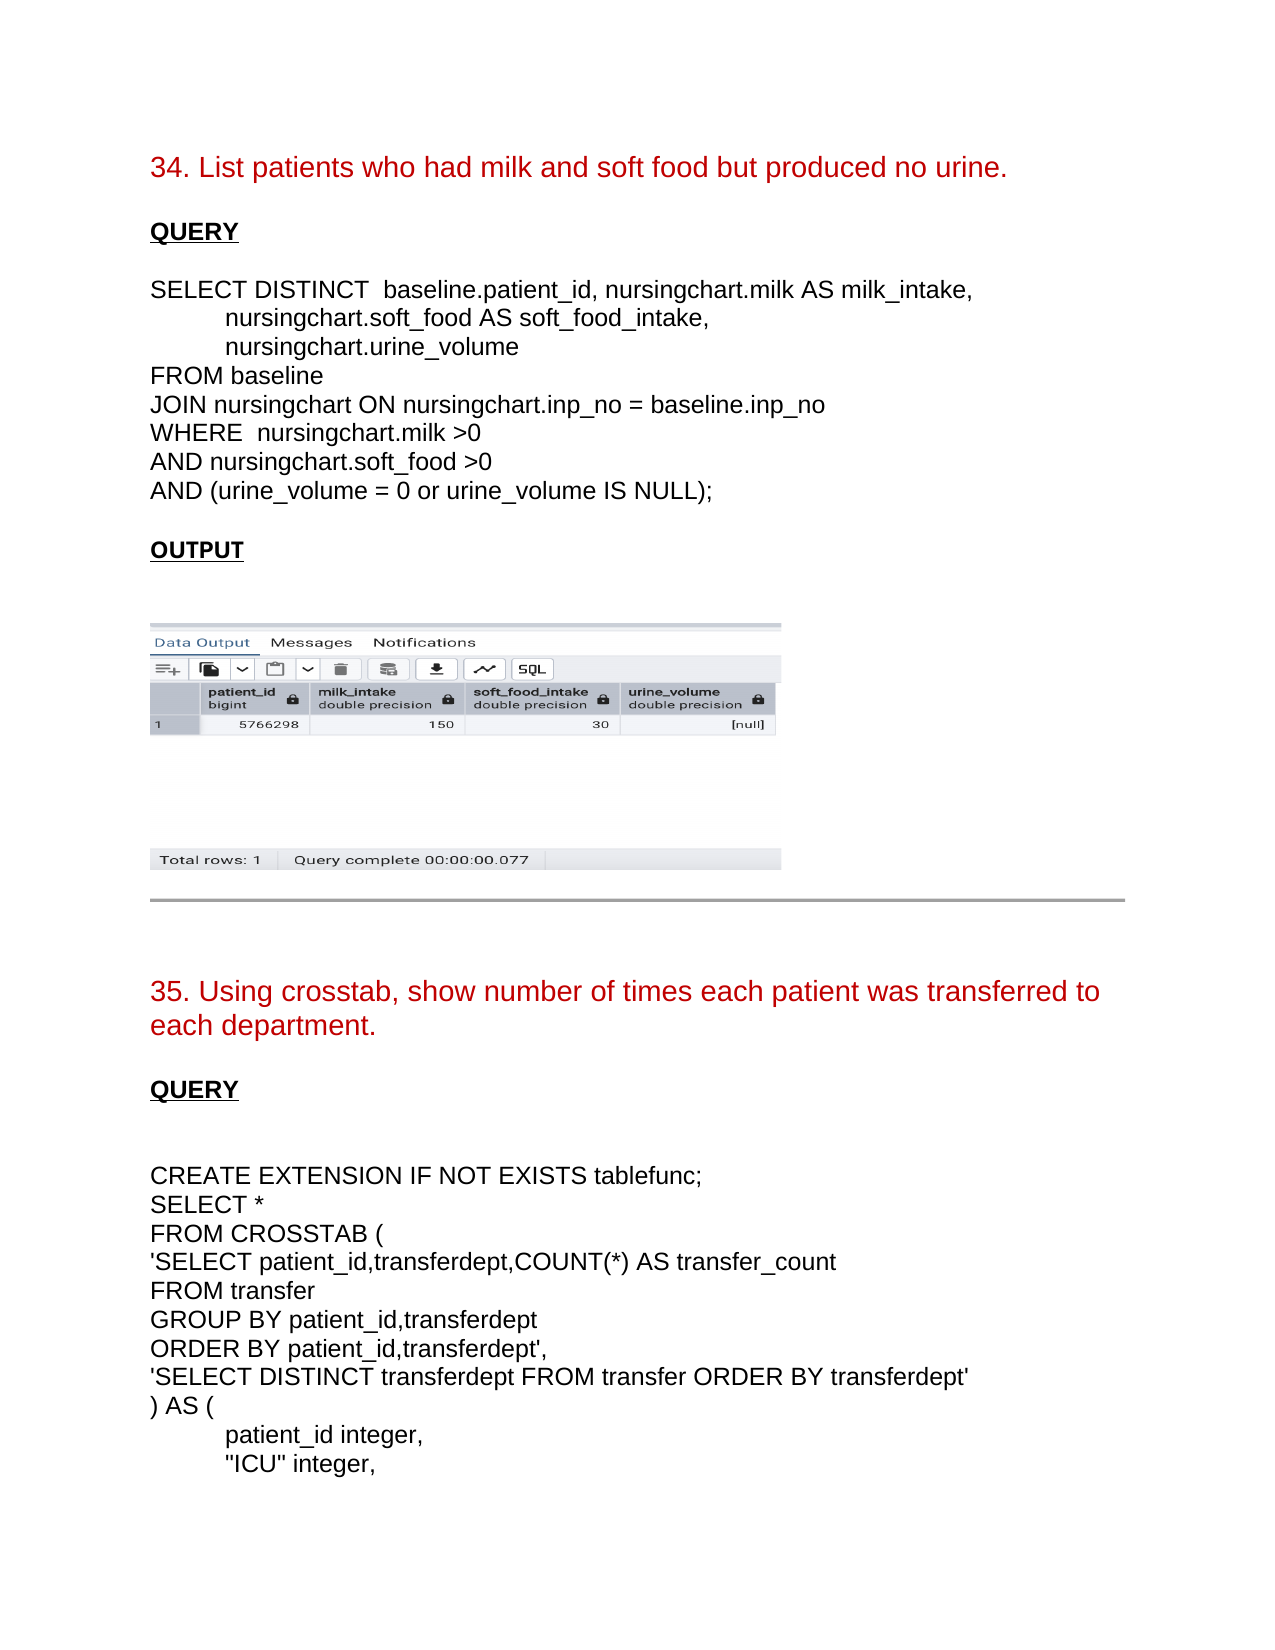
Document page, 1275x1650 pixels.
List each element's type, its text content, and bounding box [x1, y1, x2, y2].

text ORDER BY patient_id,transferdept', [150, 1334, 1125, 1362]
text GROUP BY patient_id,transferdept [150, 1305, 1125, 1334]
text WHERE nursingchart.milk >0 [150, 418, 1125, 447]
text SELECT DISTINCT baseline.patient_id, nursingchart.milk AS milk_intake, [150, 274, 1125, 303]
text ) AS ( [150, 1391, 1125, 1420]
text QUERY [150, 1075, 1125, 1104]
text "ICU" integer, [150, 1449, 1125, 1477]
text CREATE EXTENSION IF NOT EXISTS tablefunc; [150, 1161, 1125, 1190]
text 35. Using crosstab, show number of times each patient was transferred to each department. [150, 974, 1125, 1041]
text FROM baseline [150, 361, 1125, 389]
text FROM CROSSTAB ( [150, 1219, 1125, 1247]
text patient_id integer, [150, 1420, 1125, 1449]
text 34. List patients who had milk and soft food but produced no urine. [150, 150, 1125, 183]
text AND (urine_volume = 0 or urine_volume IS NULL); [150, 476, 1125, 504]
text OUTPUT [150, 535, 1125, 566]
text QUERY [150, 217, 1125, 246]
text JOIN nursingchart ON nursingchart.inp_no = baseline.inp_no [150, 389, 1125, 418]
text AND nursingchart.soft_food >0 [150, 447, 1125, 476]
text FROM transfer [150, 1276, 1125, 1305]
text SELECT * [150, 1190, 1125, 1219]
picture [150, 623, 782, 870]
text 'SELECT patient_id,transferdept,COUNT(*) AS transfer_count [150, 1247, 1125, 1276]
text nursingchart.soft_food AS soft_food_intake, [150, 303, 1125, 332]
text 'SELECT DISTINCT transferdept FROM transfer ORDER BY transferdept' [150, 1362, 1125, 1391]
text nursingchart.urine_volume [150, 332, 1125, 361]
